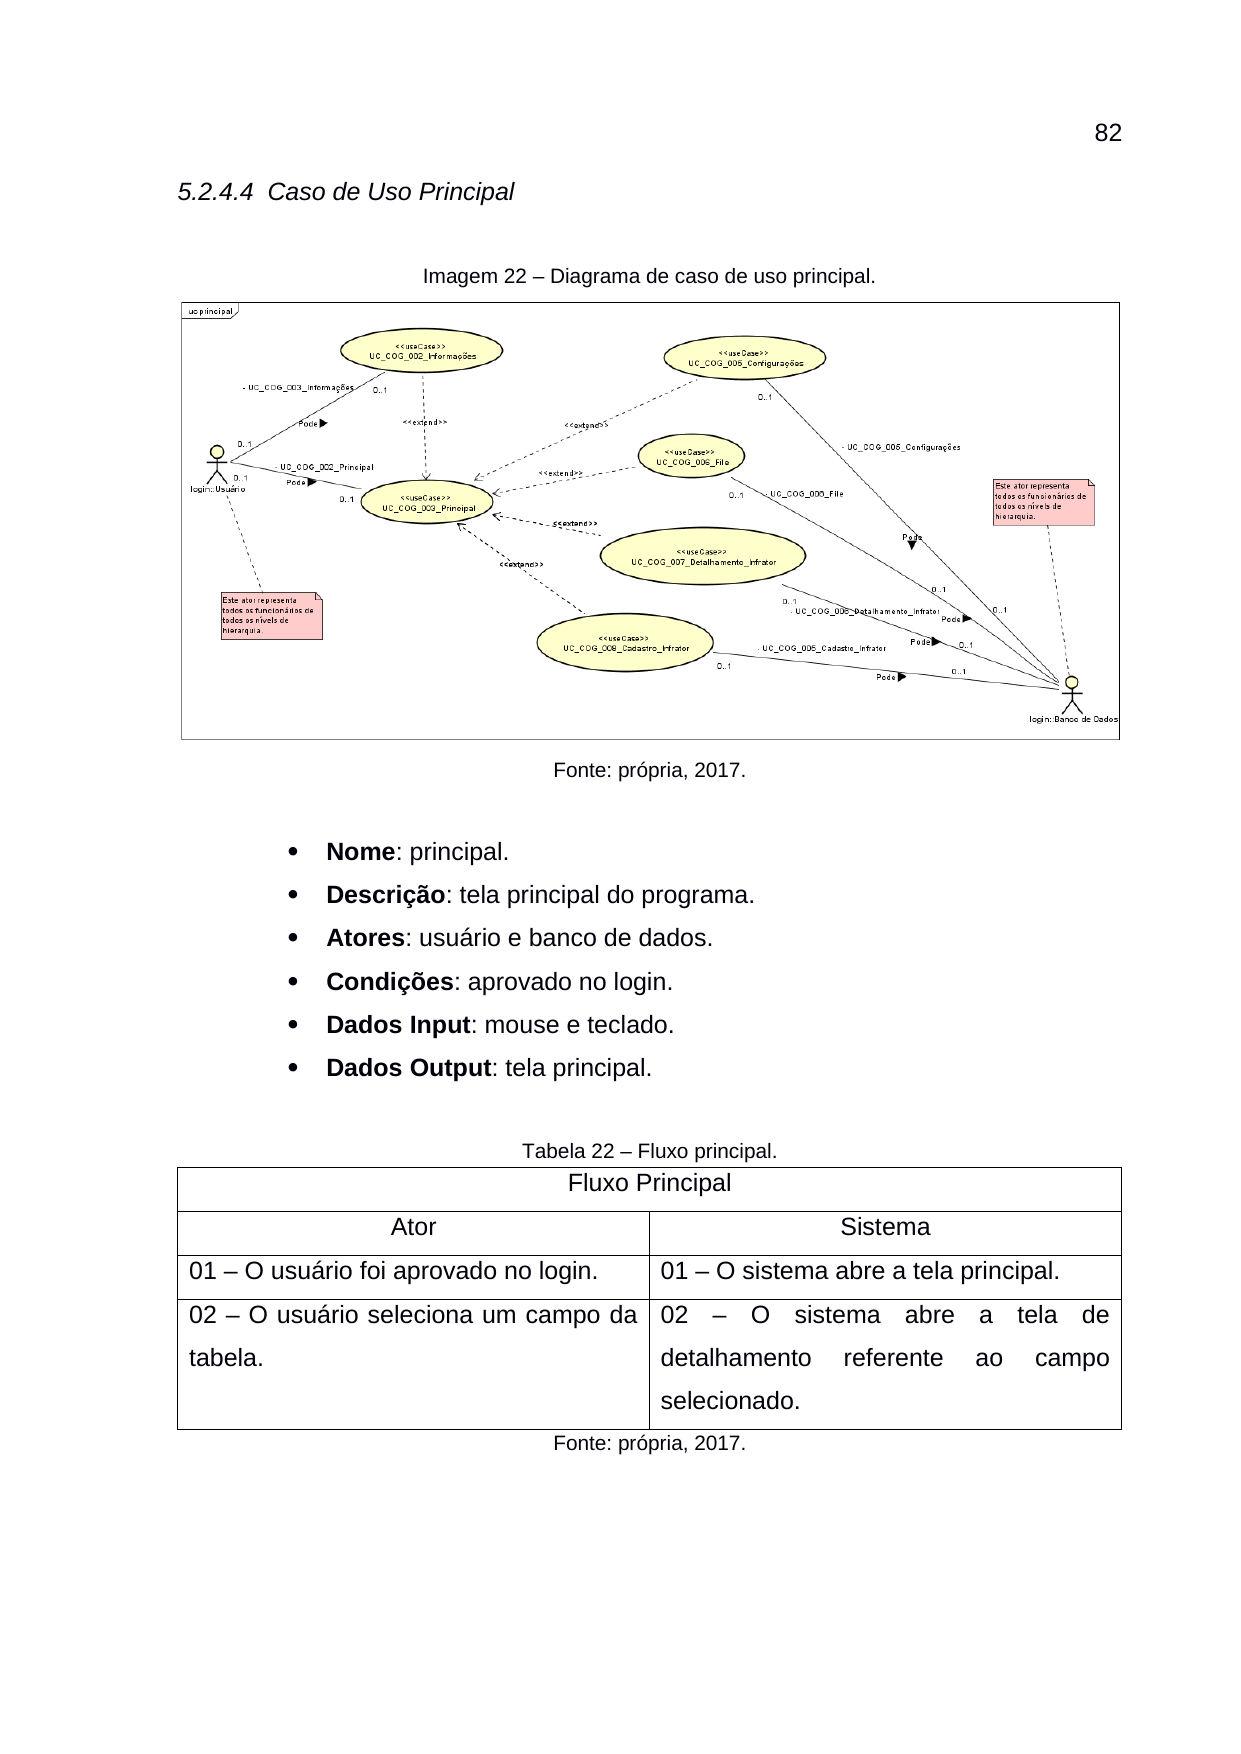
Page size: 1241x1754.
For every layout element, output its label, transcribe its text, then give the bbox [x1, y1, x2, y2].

text Tabela 22 – Fluxo principal. [177, 1139, 1122, 1163]
table_cell Ator [178, 1212, 649, 1255]
list Condições: aprovado no login. [288, 966, 1122, 995]
list Dados Output: tela principal. [288, 1053, 1122, 1082]
text Fonte: própria, 2017. [177, 758, 1122, 782]
picture [177, 299, 1123, 744]
table_cell 01 – O sistema abre a tela principal. [650, 1256, 1121, 1299]
text Imagem 22 – Diagrama de caso de uso principal. [177, 263, 1122, 287]
table_cell Sistema [650, 1212, 1121, 1255]
table_header Fluxo Principal [178, 1168, 1121, 1211]
list Atores: usuário e banco de dados. [288, 923, 1122, 952]
list Descrição: tela principal do programa. [288, 880, 1122, 909]
list Nome: principal. [288, 837, 1122, 866]
list Dados Input: mouse e teclado. [288, 1010, 1122, 1038]
text Fonte: própria, 2017. [177, 1430, 1122, 1454]
table_cell 02 – O usuário seleciona um campo da tabela. [178, 1300, 649, 1429]
table_cell 01 – O usuário foi aprovado no login. [178, 1256, 649, 1299]
subtitle Caso de Uso Principal [177, 177, 1122, 206]
table_cell 02 – O sistema abre a tela de detalhamento referente ao campo selecionado. [650, 1300, 1121, 1429]
